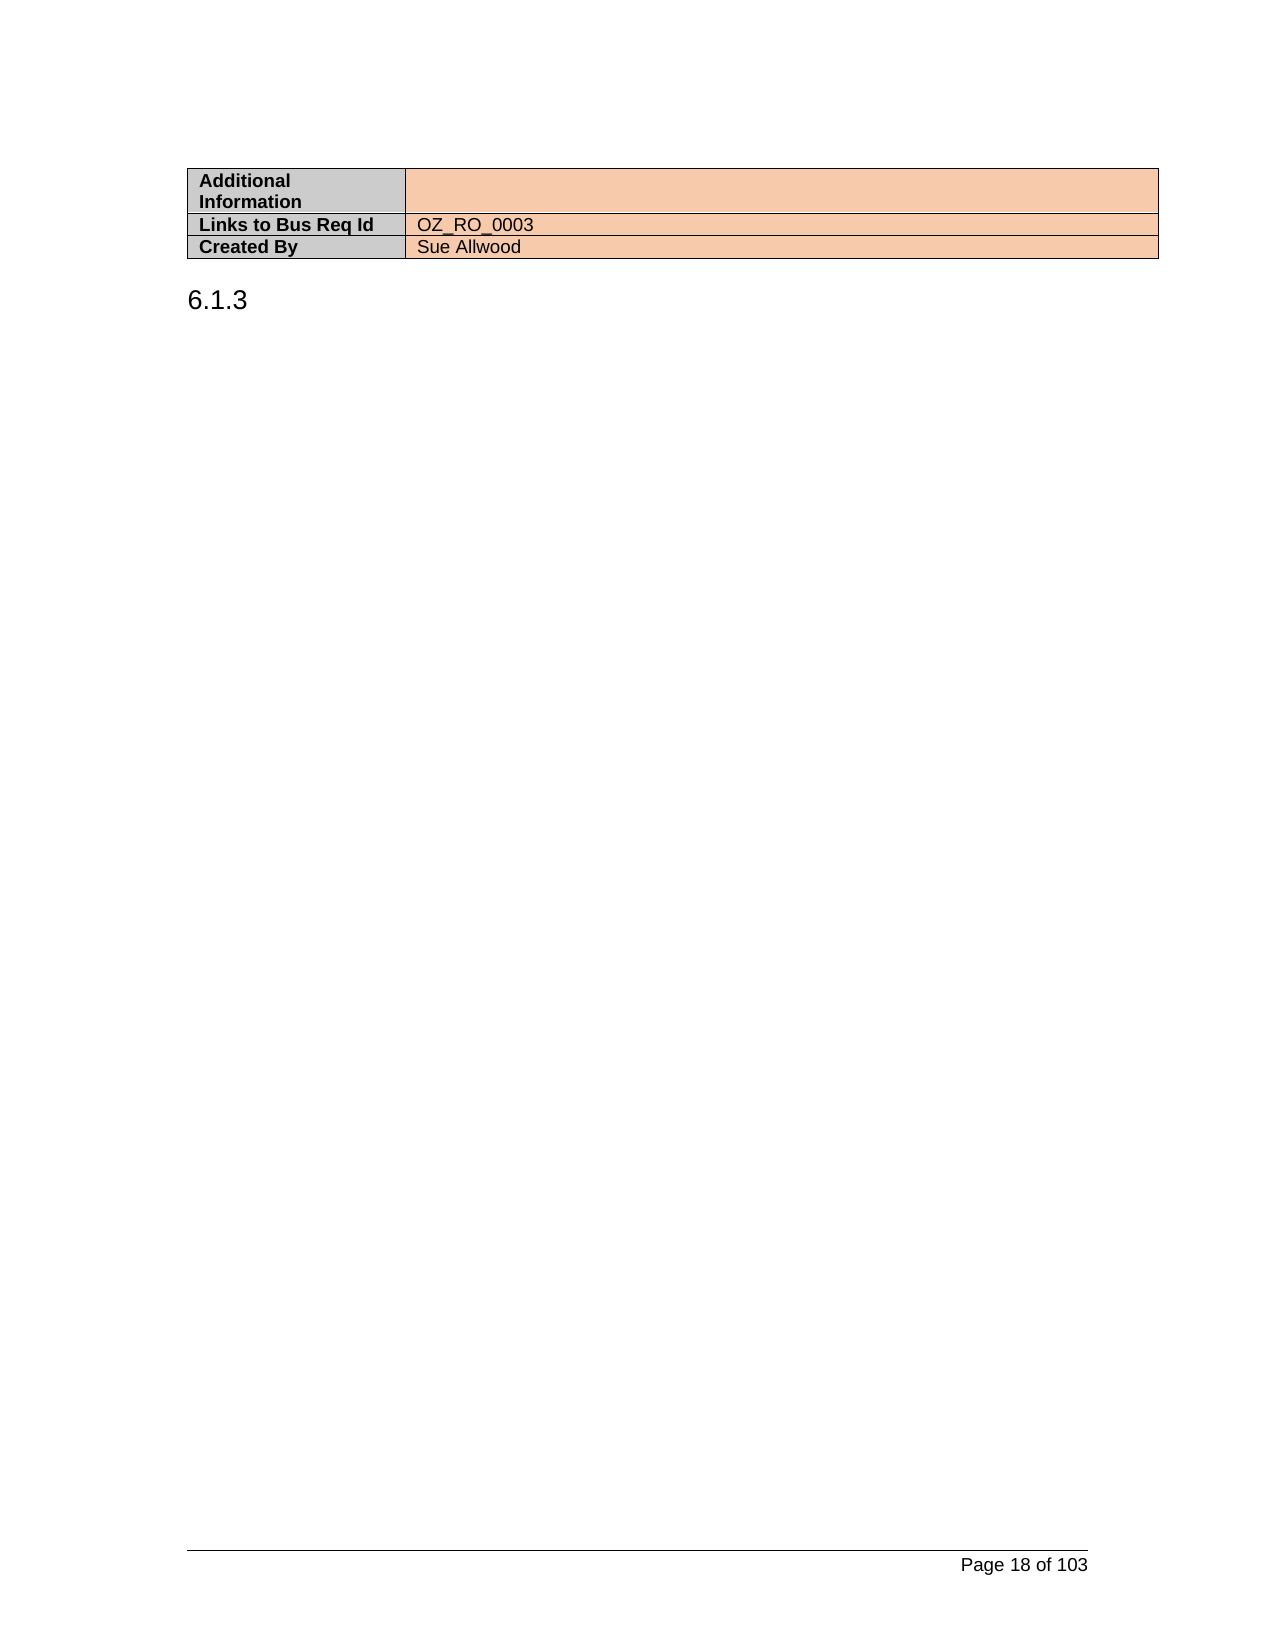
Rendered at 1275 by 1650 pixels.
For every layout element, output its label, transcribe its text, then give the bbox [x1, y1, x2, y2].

table_cell [406, 169, 1158, 212]
table_cell Additional Information [188, 169, 405, 212]
table_cell Sue Allwood [406, 236, 1158, 258]
table_cell OZ_RO_0003 [406, 214, 1158, 235]
table_cell Links to Bus Req Id [188, 214, 405, 235]
table_cell Created By [188, 236, 405, 258]
